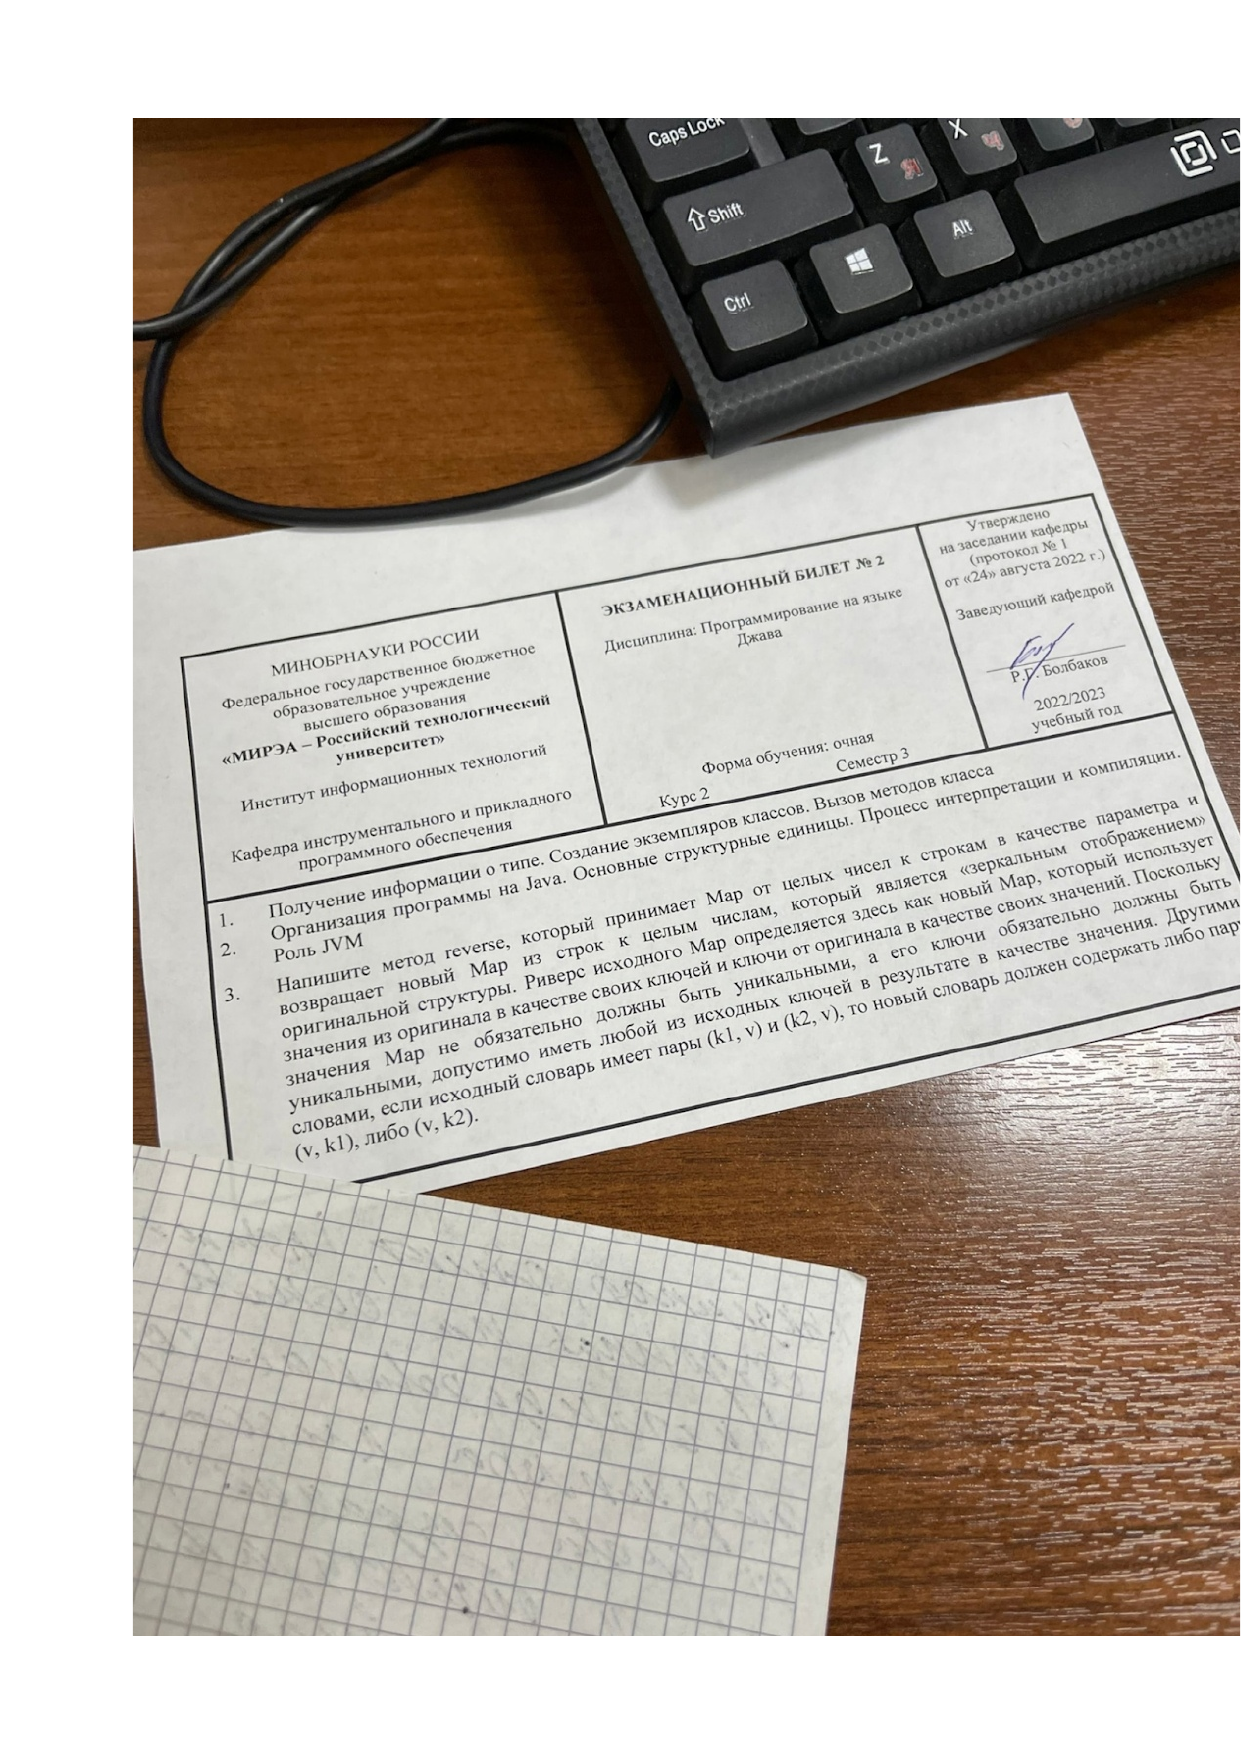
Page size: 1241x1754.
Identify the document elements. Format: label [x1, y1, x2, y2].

picture [132, 118, 1241, 1636]
